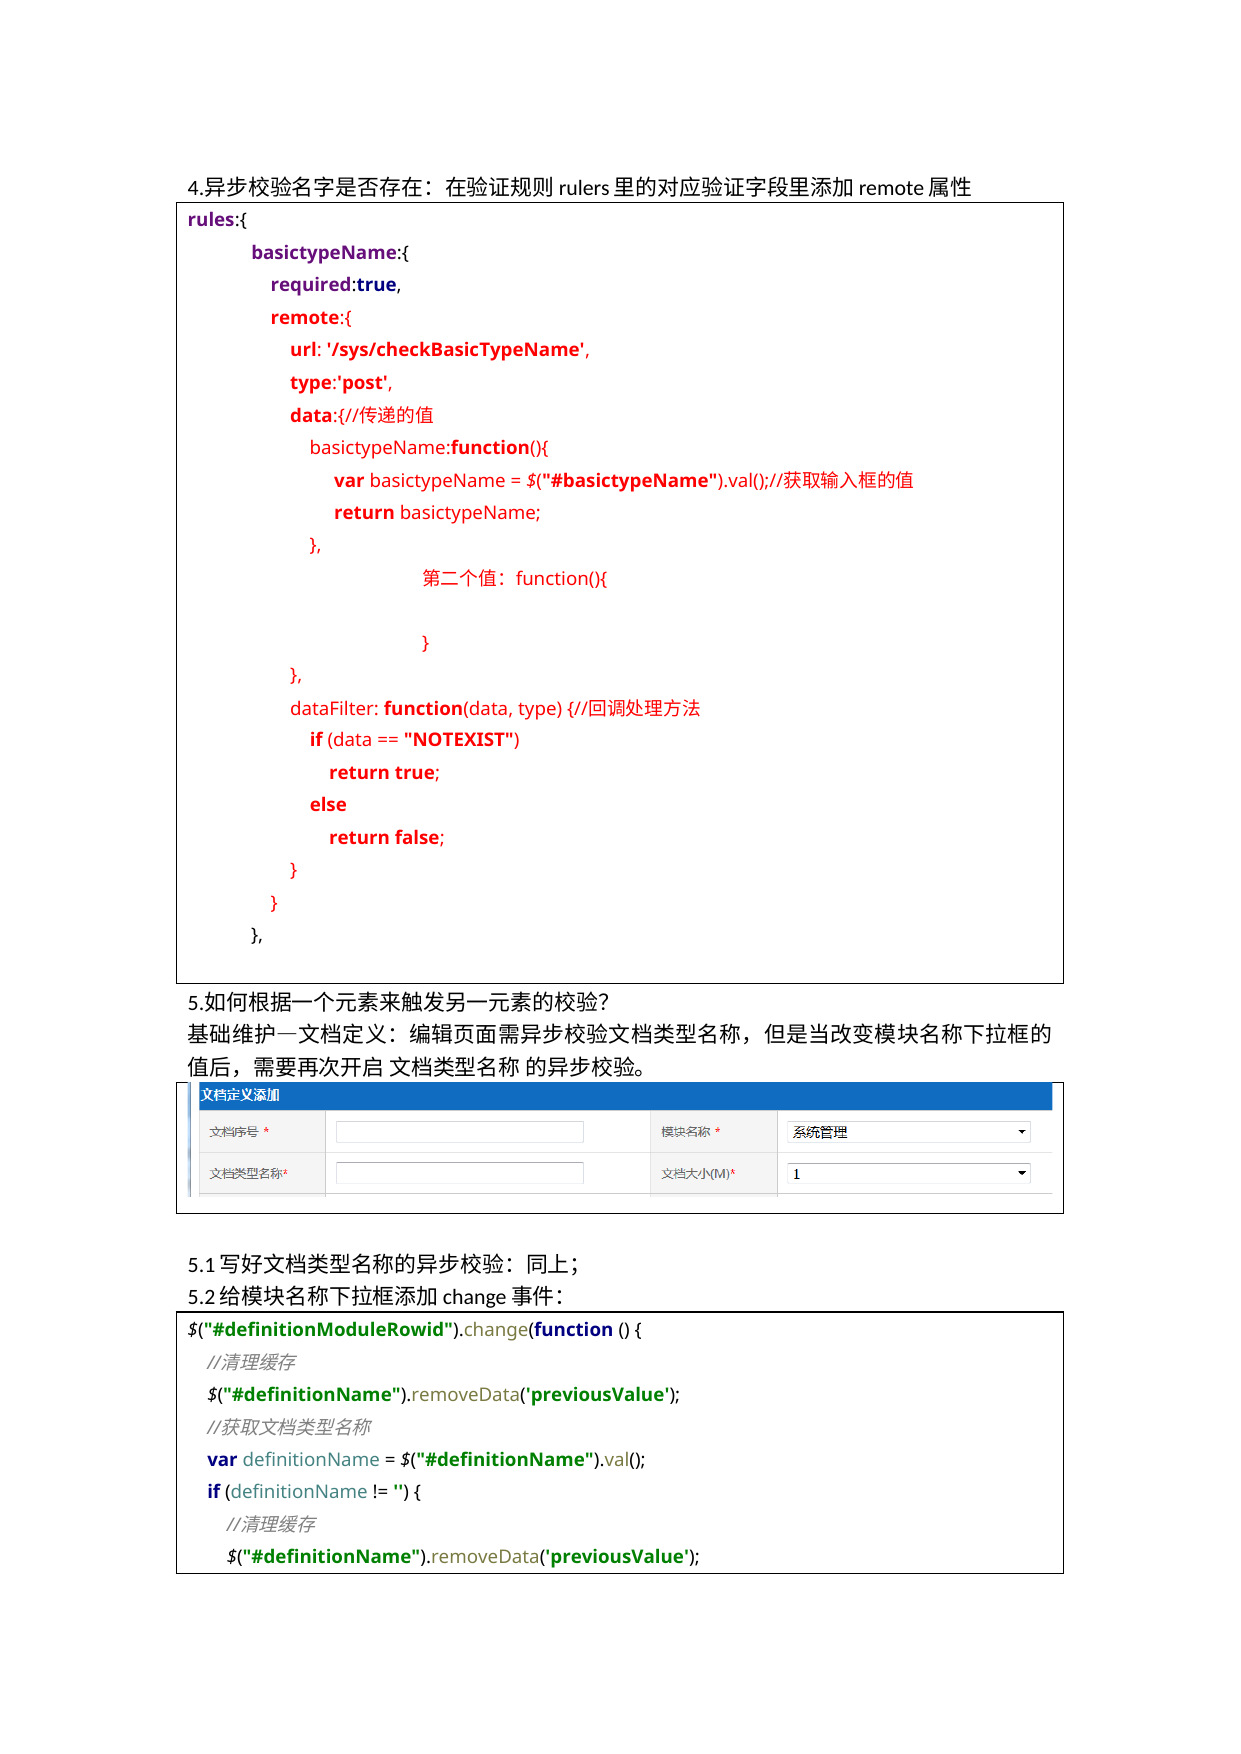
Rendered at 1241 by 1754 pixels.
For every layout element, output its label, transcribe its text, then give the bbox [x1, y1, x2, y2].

text 5.1写好文档类型名称的异步校验：同上； [187, 1246, 1053, 1279]
text 4.异步校验名字是否存在：在验证规则rulers里的对应验证字段里添加remote属性 [187, 170, 1053, 202]
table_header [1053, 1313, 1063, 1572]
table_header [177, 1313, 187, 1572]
table_header rules:{ basictypeName:{ required:true, remote:{ url: '/sys/checkBasicTypeName', type:'post', data:{//传递的值 basictypeName:function(){ var basictypeName = $("#basictypeName").val();//获取输入框的值 return basictypeName; }, 第二个值：function(){ } }, dataFilter: function(data, type) {//回调处理方法 if (data == "NOTEXIST") return true; else return false; } } }, [177, 203, 1063, 983]
picture [187, 1082, 1053, 1197]
text 5.如何根据一个元素来触发另一元素的校验？ [187, 984, 1053, 1017]
text 5.2给模块名称下拉框添加change事件： [187, 1279, 1053, 1311]
table_header [177, 1083, 1063, 1213]
text 基础维护—文档定义：编辑页面需异步校验文档类型名称，但是当改变模块名称下拉框的值后，需要再次开启 文档类型名称 的异步校验。 [187, 1017, 1053, 1082]
